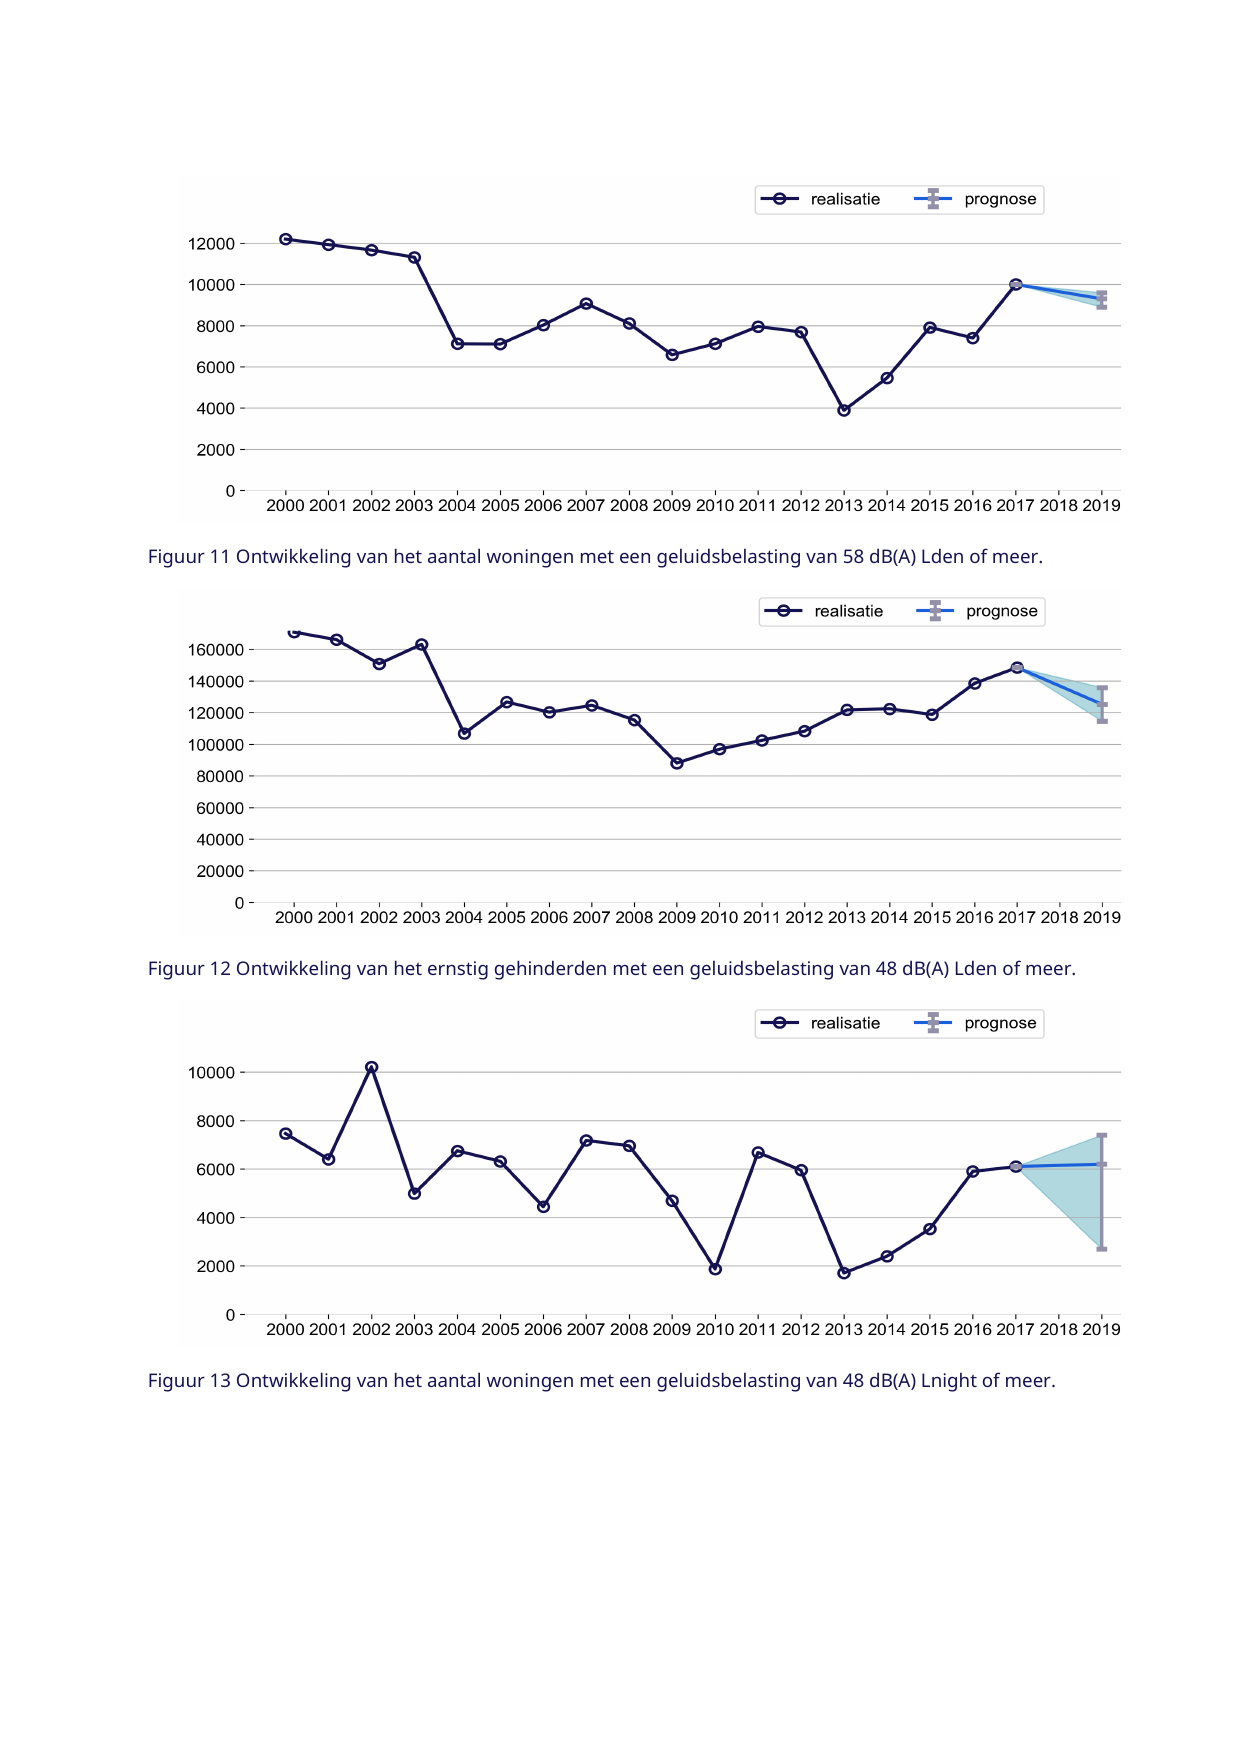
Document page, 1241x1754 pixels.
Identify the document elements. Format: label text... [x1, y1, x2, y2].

text Figuur 11 Ontwikkeling van het aantal woningen met een geluidsbelasting van 58 dB(A) Lden of meer. [148, 543, 1122, 568]
picture [177, 177, 1122, 523]
picture [177, 589, 1122, 935]
table_header [148, 177, 1121, 543]
table_header [148, 589, 1121, 955]
table_header [148, 1002, 1121, 1367]
picture [177, 1001, 1122, 1347]
text Figuur 12 Ontwikkeling van het ernstig gehinderden met een geluidsbelasting van 48 dB(A) Lden of meer. [148, 955, 1122, 981]
text Figuur 13 Ontwikkeling van het aantal woningen met een geluidsbelasting van 48 dB(A) Lnight of meer. [148, 1367, 1122, 1393]
